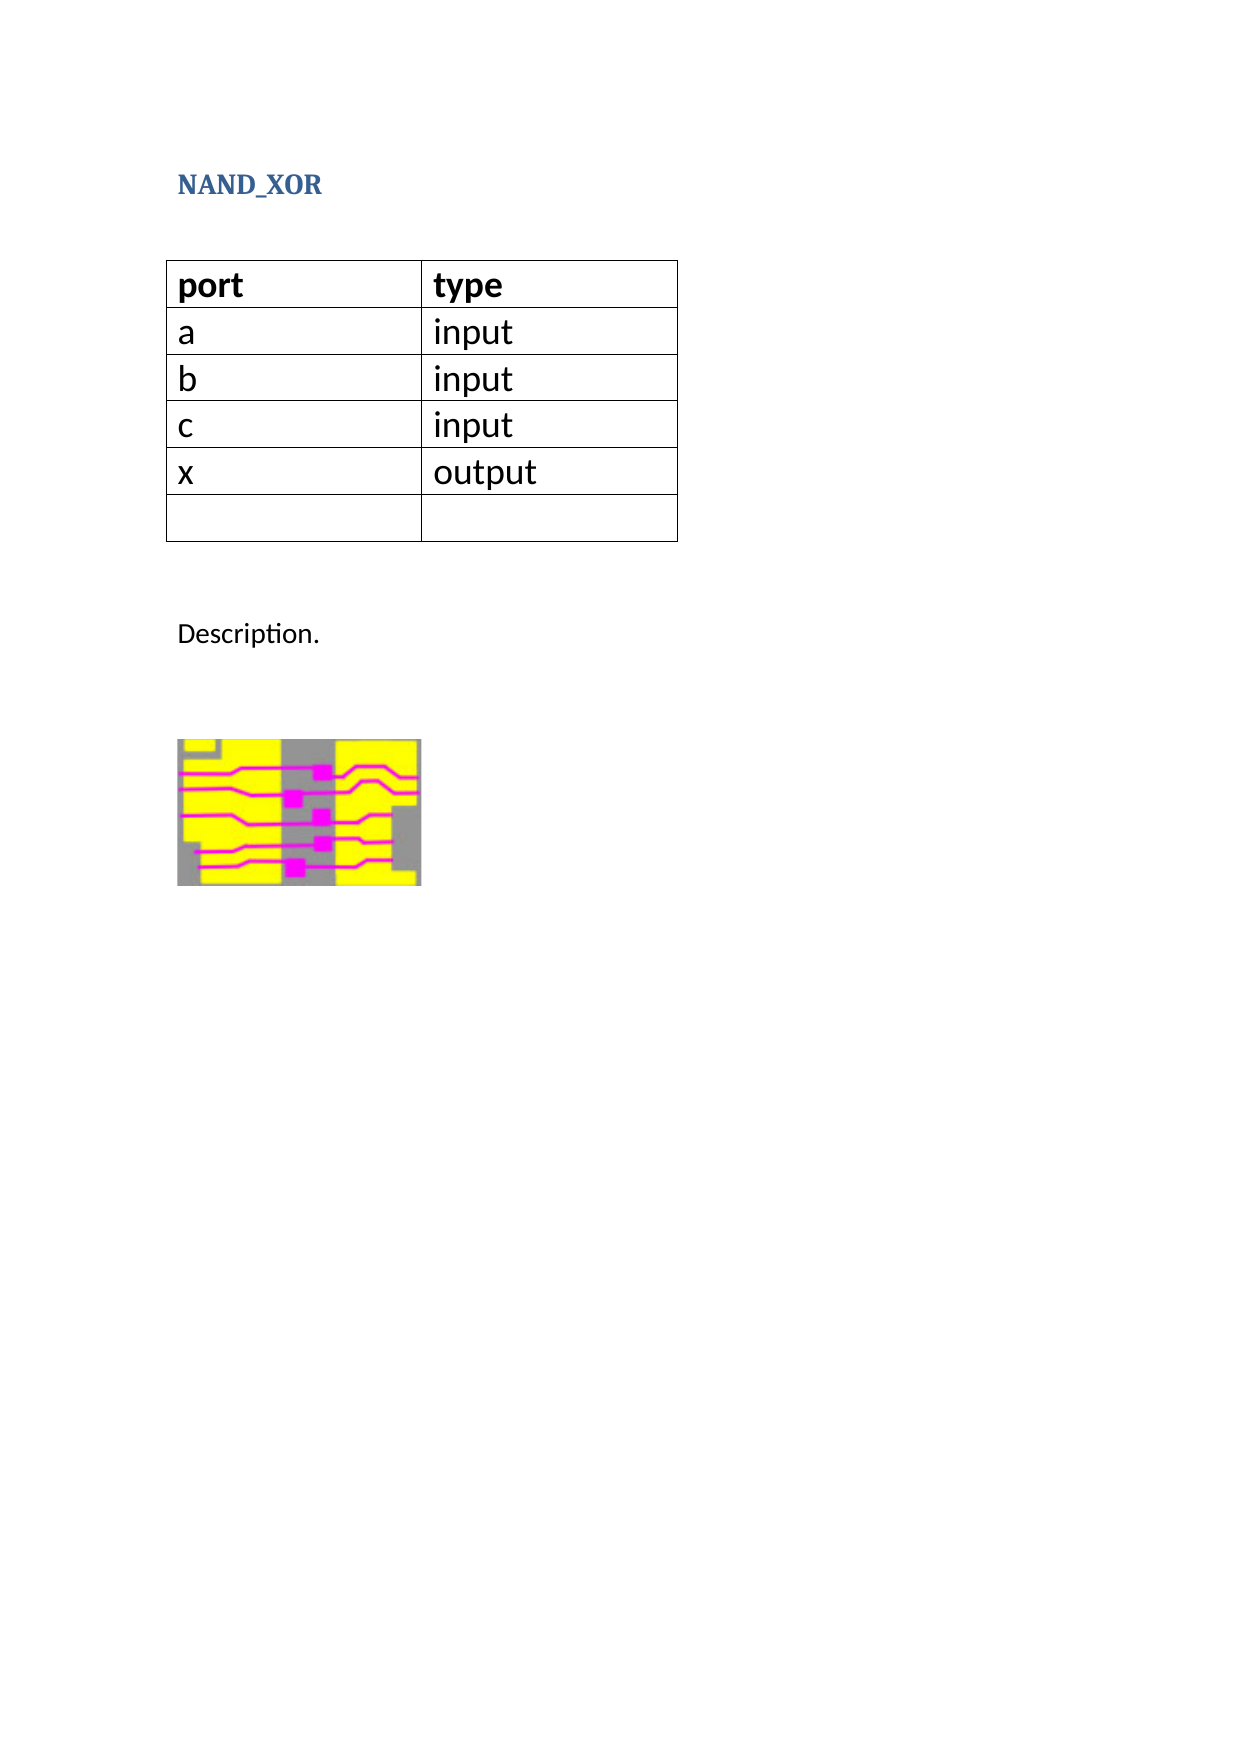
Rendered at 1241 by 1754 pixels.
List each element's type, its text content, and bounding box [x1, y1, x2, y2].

table_cell b [167, 355, 421, 400]
text Description. [177, 616, 1152, 651]
table_cell input [422, 355, 677, 400]
table_cell c [167, 401, 421, 447]
table_cell [422, 495, 677, 541]
table_cell input [422, 308, 677, 353]
table_cell a [167, 308, 421, 353]
subtitle NAND_XOR [177, 168, 1152, 202]
table_cell output [422, 448, 677, 494]
picture [177, 739, 422, 886]
table_header port [167, 261, 421, 307]
table_cell x [167, 448, 421, 494]
table_cell input [422, 401, 677, 447]
table_cell [167, 495, 421, 541]
table_header type [422, 261, 677, 307]
